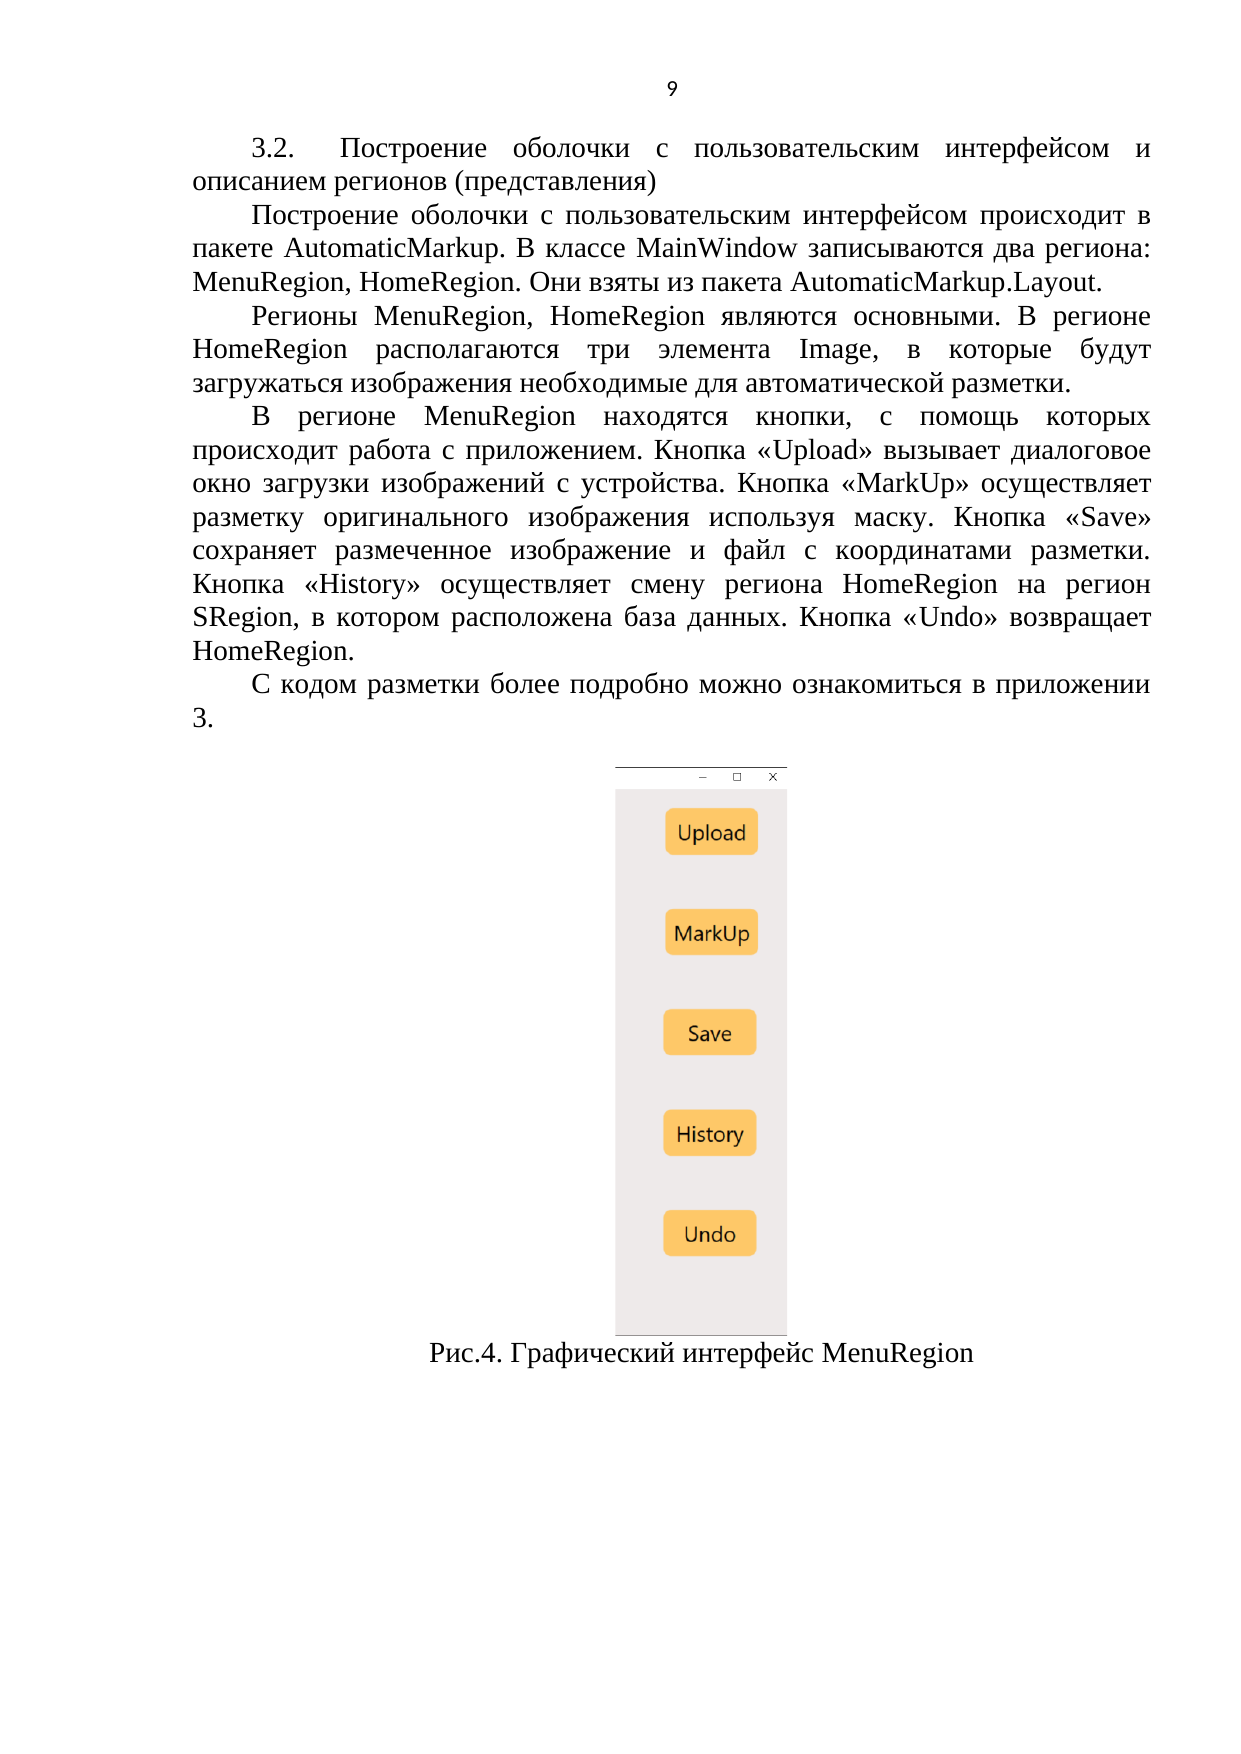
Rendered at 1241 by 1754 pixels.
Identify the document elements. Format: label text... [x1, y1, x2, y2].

text С кодом разметки более подробно можно ознакомиться в приложении 3. [192, 667, 1152, 734]
text Построение оболочки с пользовательским интерфейсом происходит в пакете AutomaticMarkup. В классе MainWindow записываются два региона: MenuRegion, HomeRegion. Они взяты из пакета AutomaticMarkup.Layout. [192, 197, 1152, 298]
text В регионе MenuRegion находятся кнопки, с помощь которых происходит работа с приложением. Кнопка «Upload» вызывает диалоговое окно загрузки изображений с устройства. Кнопка «MarkUp» осуществляет разметку оригинального изображения используя маску. Кнопка «Save» сохраняет размеченное изображение и файл с координатами разметки. Кнопка «History» осуществляет смену региона HomeRegion на регион SRegion, в котором расположена база данных. Кнопка «Undo» возвращает HomeRegion. [192, 398, 1152, 667]
picture [615, 767, 788, 1336]
text Регионы MenuRegion, HomeRegion являются основными. В регионе HomeRegion располагаются три элемента Image, в которые будут загружаться изображения необходимые для автоматической разметки. [192, 298, 1152, 398]
text Рис.4. Графический интерфейс MenuRegion [192, 1335, 1152, 1369]
subtitle Построение оболочки с пользовательским интерфейсом и описанием регионов (представления) [192, 130, 1152, 197]
